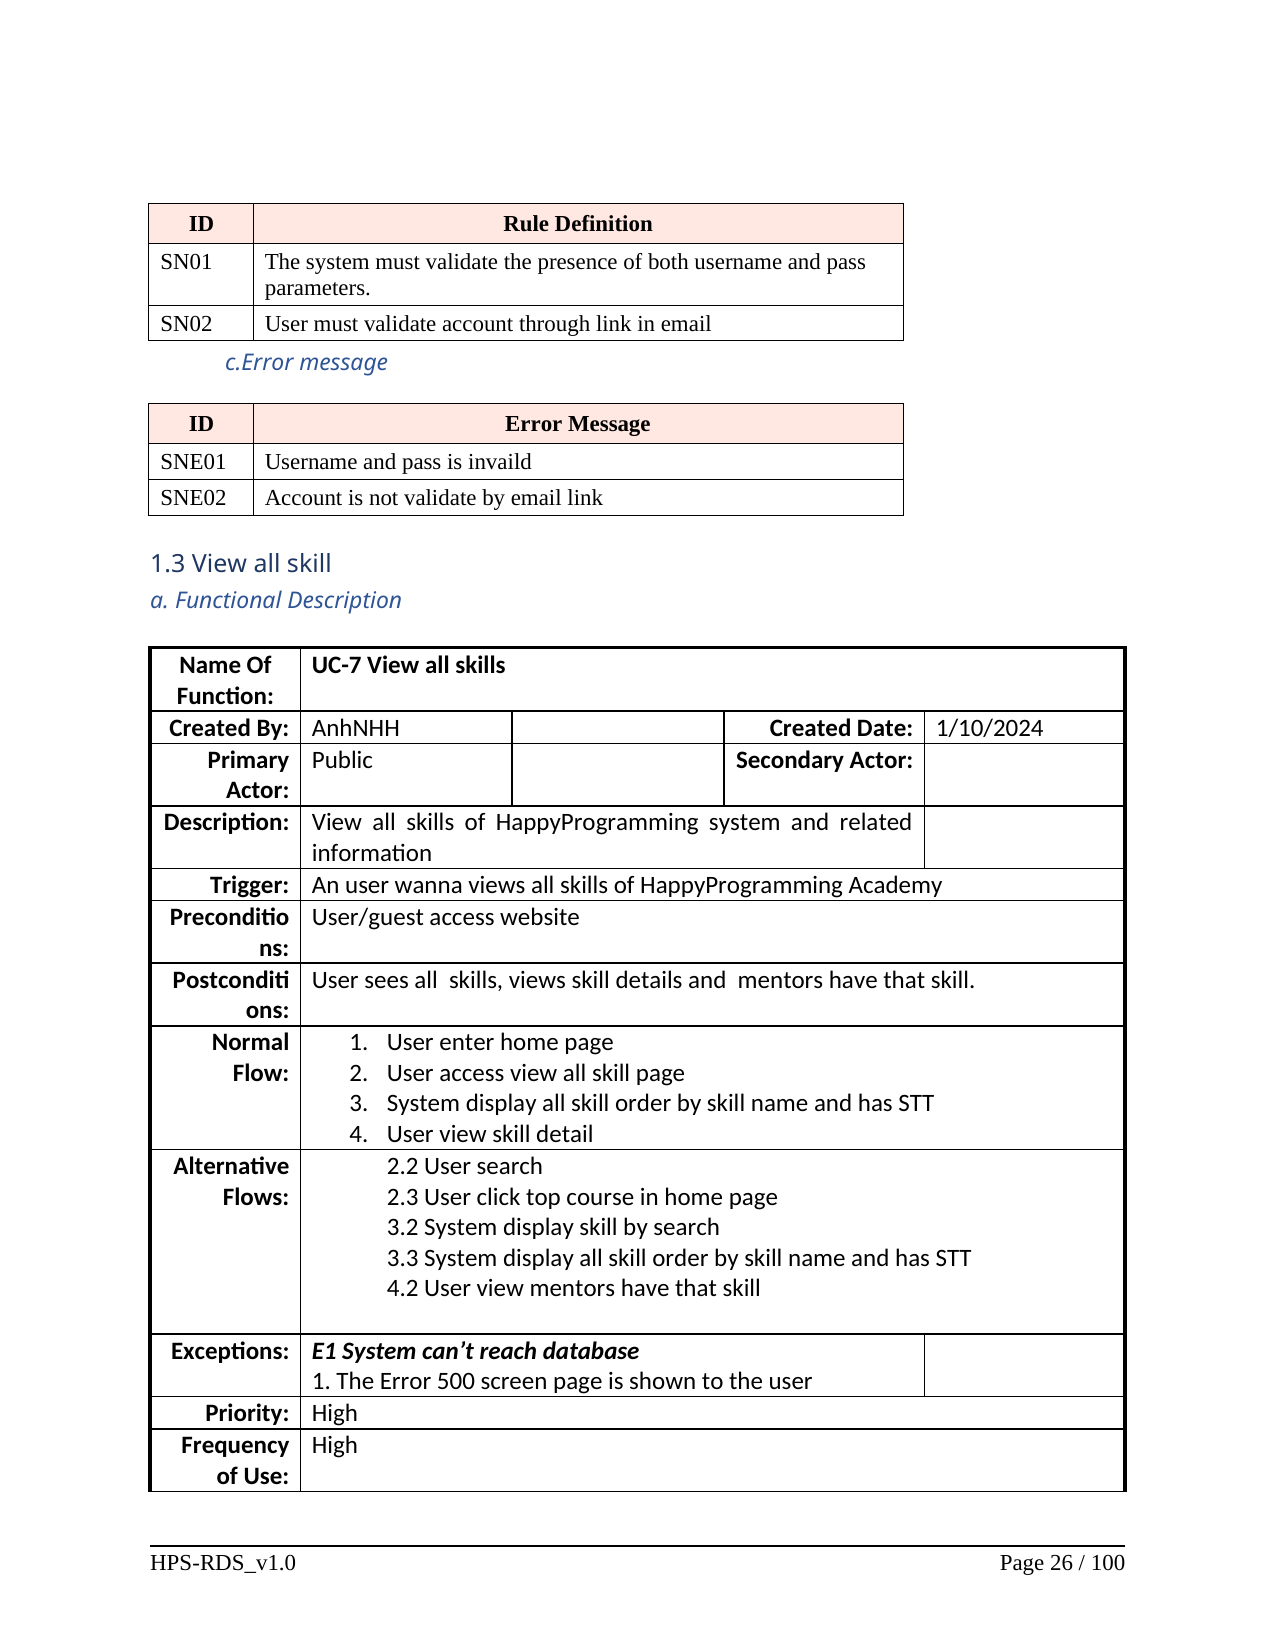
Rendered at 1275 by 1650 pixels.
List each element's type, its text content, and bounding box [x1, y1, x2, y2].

subtitle 1.3 View all skill [150, 546, 1125, 580]
subtitle c.Error message [150, 346, 1125, 377]
subtitle a. Functional Description [150, 584, 1125, 616]
